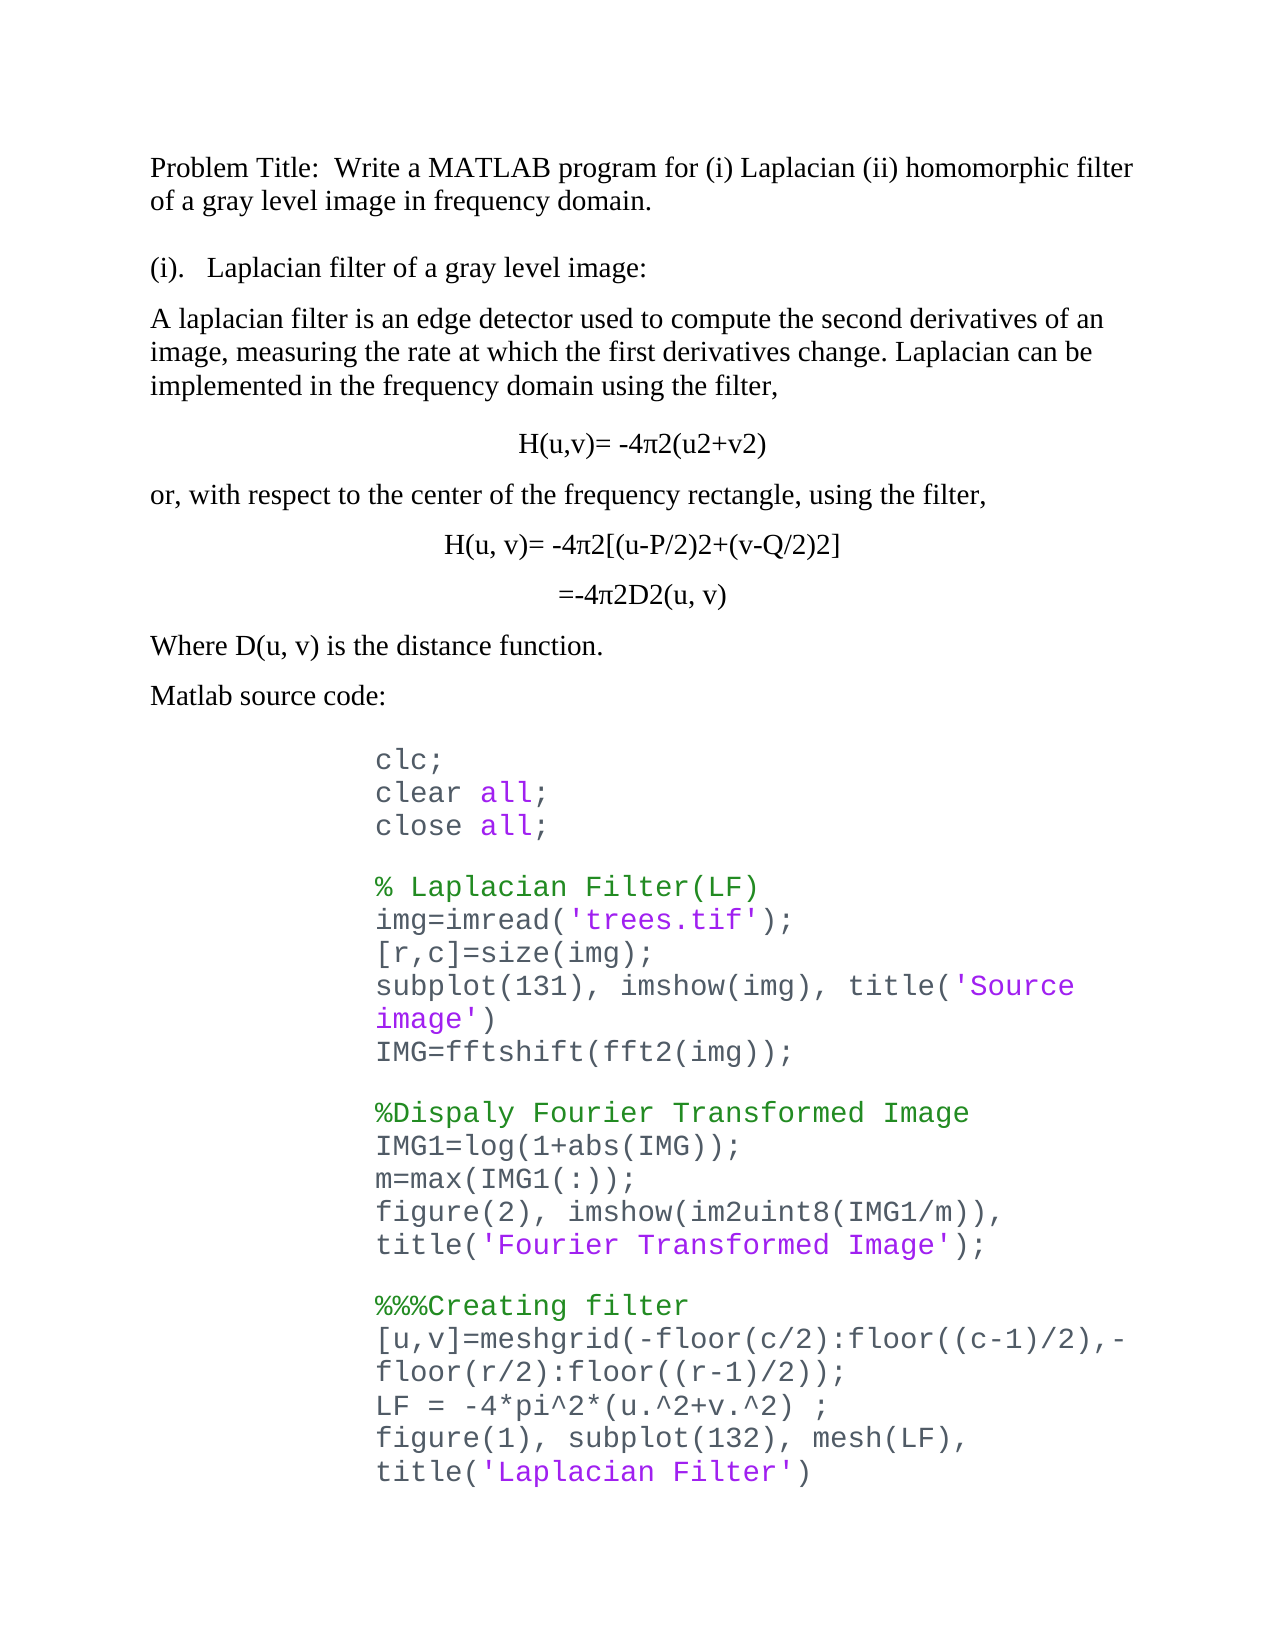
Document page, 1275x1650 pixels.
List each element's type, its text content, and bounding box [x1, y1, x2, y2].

text Where D(u, v) is the distance function. [150, 628, 1134, 661]
text close all; [375, 811, 1134, 844]
text LF = -4*pi^2*(u.^2+v.^2) ; [375, 1391, 1134, 1424]
text clc; [375, 745, 1134, 778]
text IMG=fftshift(fft2(img)); [375, 1037, 1134, 1070]
text =-4π2D2(u, v) [150, 577, 1134, 611]
text [u,v]=meshgrid(-floor(c/2):floor((c-1)/2),-floor(r/2):floor((r-1)/2)); [375, 1324, 1134, 1391]
text img=imread('trees.tif'); [375, 905, 1134, 938]
text A laplacian filter is an edge detector used to compute the second derivatives of an image, measuring the rate at which the first derivatives change. Laplacian can be implemented in the frequency domain using the filter, [150, 301, 1134, 402]
text %%%Creating filter [375, 1292, 1134, 1324]
text (i). Laplacian filter of a gray level image: [150, 251, 1134, 284]
text Problem Title: Write a MATLAB program for (i) Laplacian (ii) homomorphic filter of a gray level image in frequency domain. [150, 150, 1134, 217]
text H(u,v)= -4π2(u2+v2) [150, 427, 1134, 460]
text subplot(131), imshow(img), title('Source image') [375, 971, 1134, 1037]
text IMG1=log(1+abs(IMG)); [375, 1131, 1134, 1164]
text figure(1), subplot(132), mesh(LF), title('Laplacian Filter') [375, 1424, 1134, 1490]
text %Dispaly Fourier Transformed Image [375, 1098, 1134, 1131]
text % Laplacian Filter(LF) [375, 872, 1134, 905]
text H(u, v)= -4π2[(u-P/2)2+(v-Q/2)2] [150, 527, 1134, 561]
text or, with respect to the center of the frequency rectangle, using the filter, [150, 477, 1134, 510]
text figure(2), imshow(im2uint8(IMG1/m)), title('Fourier Transformed Image'); [375, 1197, 1134, 1263]
text clear all; [375, 778, 1134, 811]
text m=max(IMG1(:)); [375, 1164, 1134, 1197]
text Matlab source code: [150, 678, 1134, 712]
text [r,c]=size(img); [375, 938, 1134, 971]
